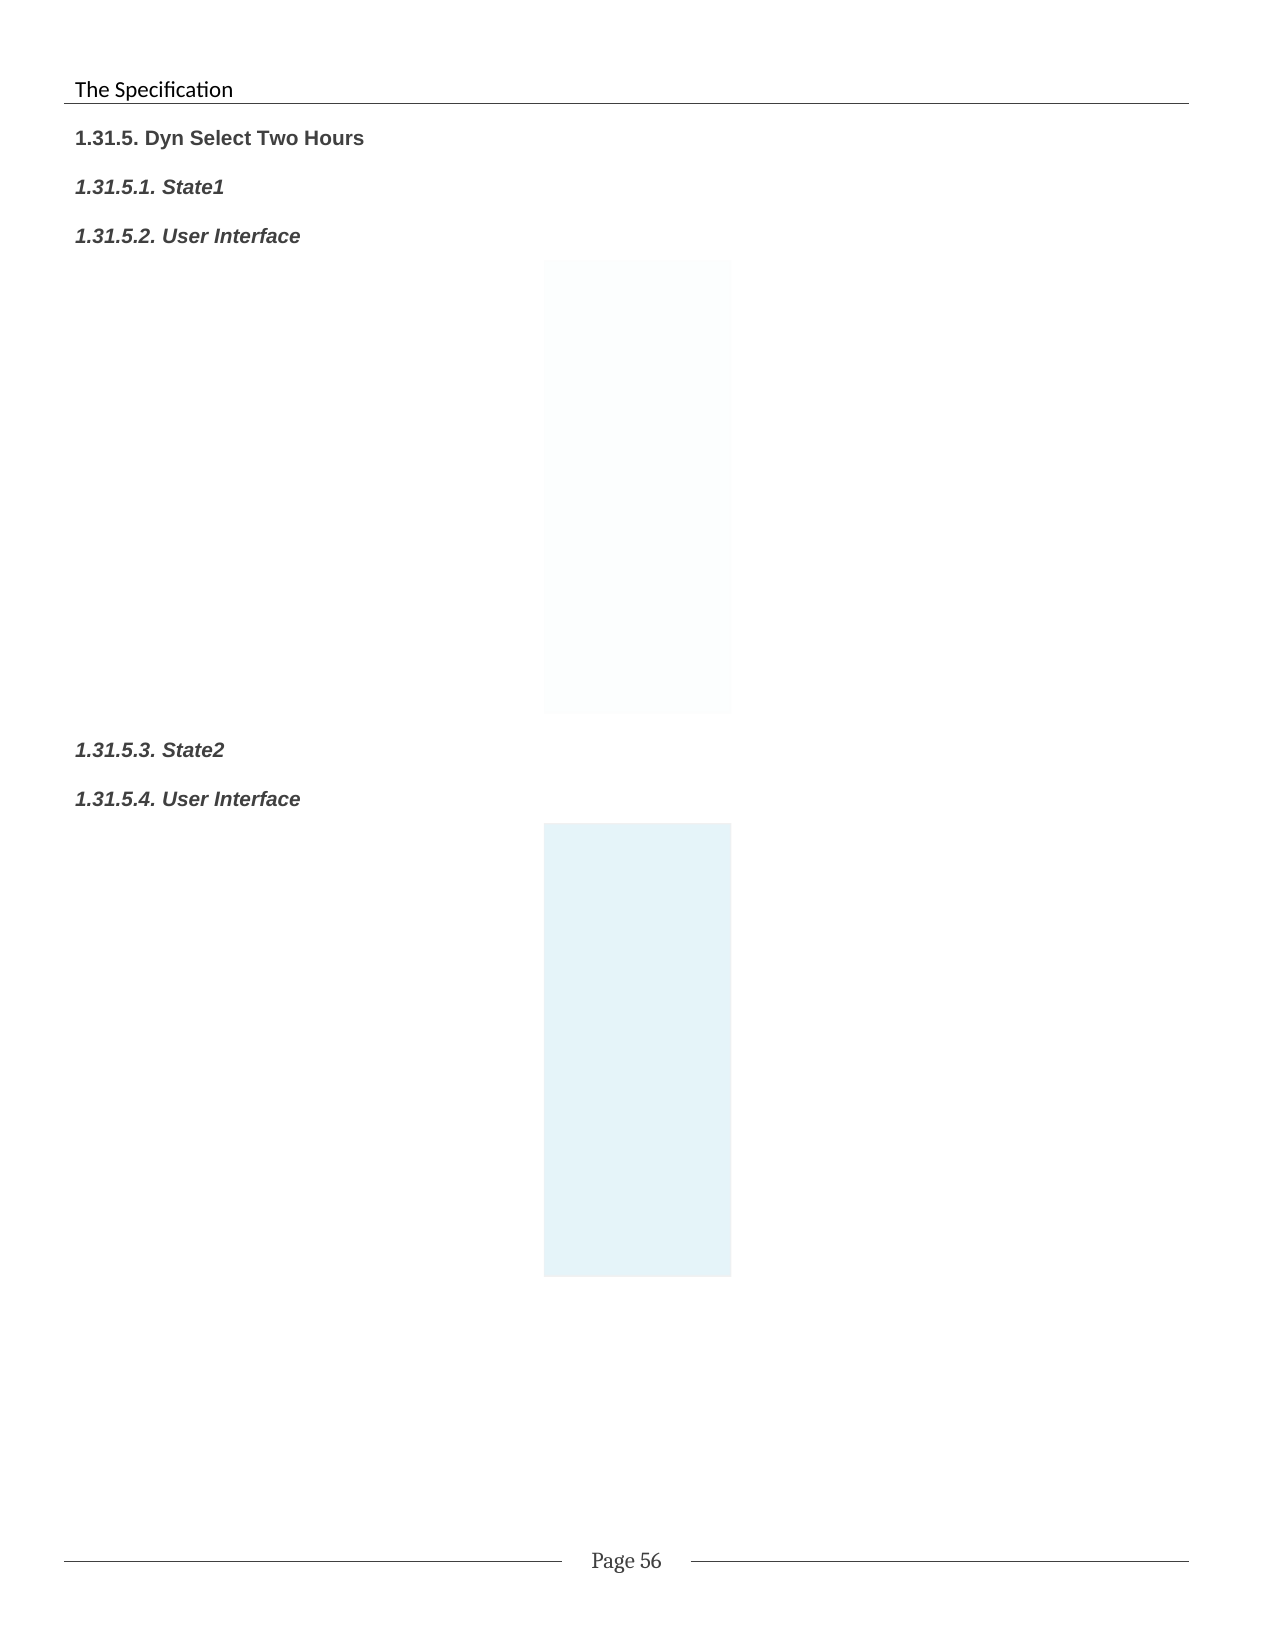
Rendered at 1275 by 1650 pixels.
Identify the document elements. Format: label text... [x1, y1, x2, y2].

subtitle Dyn Select Two Hours [75, 126, 1200, 150]
subtitle User Interface [75, 224, 1200, 248]
subtitle State1 [75, 175, 1200, 199]
subtitle User Interface [75, 787, 1200, 811]
subtitle State2 [75, 738, 1200, 762]
